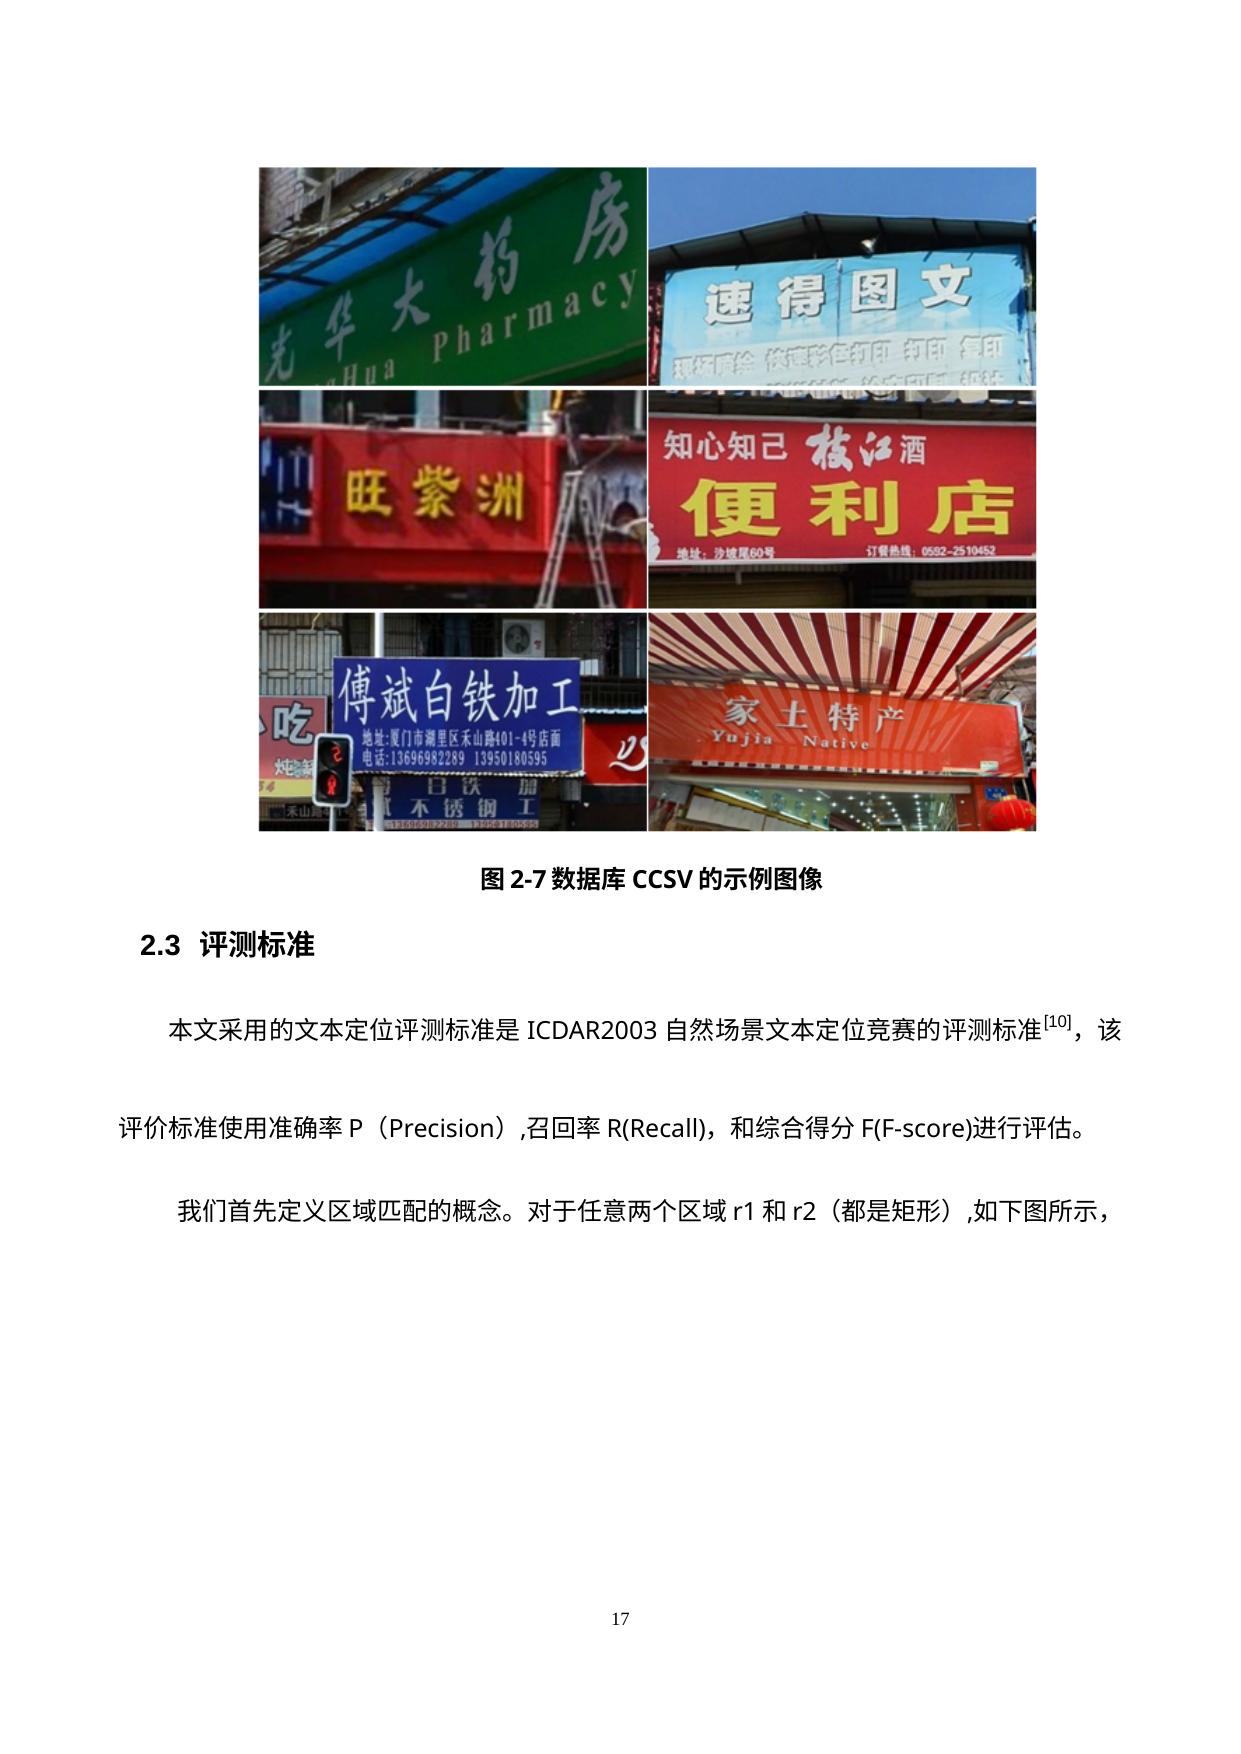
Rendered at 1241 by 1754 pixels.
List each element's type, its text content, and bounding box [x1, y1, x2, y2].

text 图2-7数据库CCSV的示例图像 [120, 845, 1132, 910]
subtitle 评测标准 [140, 910, 1100, 975]
picture [255, 162, 1042, 837]
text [118, 1177, 1132, 1242]
text 本文采用的文本定位评测标准是ICDAR2003 自然场景文本定位竞赛的评测标准[10]，该评价标准使用准确率P（Precision）,召回率R(Recall)，和综合得分F(F-score)进行评估。 [118, 996, 1122, 1159]
